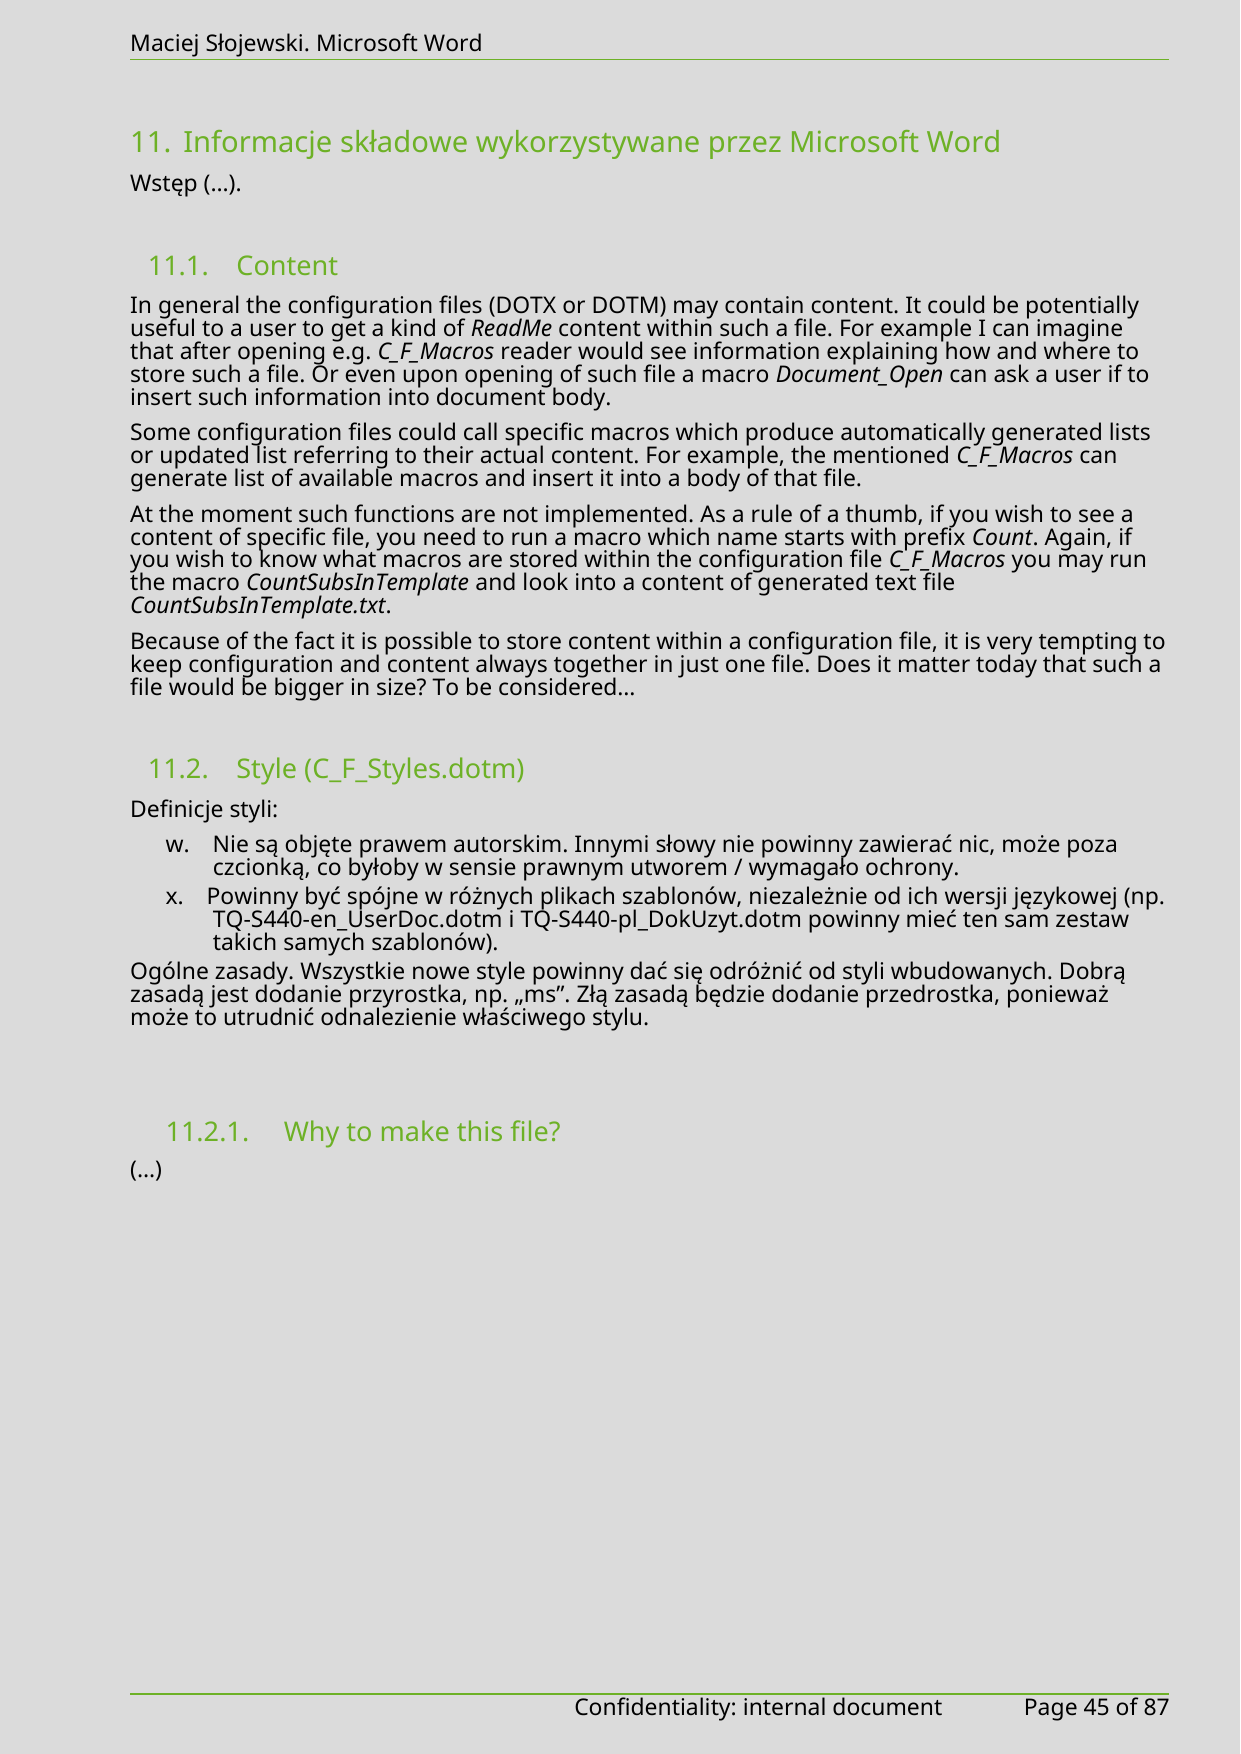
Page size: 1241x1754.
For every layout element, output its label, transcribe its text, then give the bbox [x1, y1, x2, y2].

list Nie są objęte prawem autorskim. Innymi słowy nie powinny zawierać nic, może poza czcionką, co byłoby w sensie prawnym utworem / wymagało ochrony. [165, 834, 1169, 880]
text Some configuration files could call specific macros which produce automatically generated lists or updated list referring to their actual content. For example, the mentioned C_F_Macros can generate list of available macros and insert it into a body of that file. [130, 422, 1169, 491]
subtitle Informacje składowe wykorzystywane przez Microsoft Word [130, 121, 1169, 161]
text Ogólne zasady. Wszystkie nowe style powinny dać się odróżnić od styli wbudowanych. Dobrą zasadą jest dodanie przyrostka, np. „ms”. Złą zasadą będzie dodanie przedrostka, ponieważ może to utrudnić odnalezienie właściwego stylu. [130, 961, 1169, 1030]
text Definicje styli: [130, 799, 1169, 822]
text Wstęp (…). [130, 173, 1169, 196]
subtitle Style (C_F_Styles.dotm) [148, 749, 1169, 786]
list Powinny być spójne w różnych plikach szablonów, niezależnie od ich wersji językowej (np. TQ-S440-en_UserDoc.dotm i TQ-S440-pl_DokUzyt.dotm powinny mieć ten sam zestaw takich samych szablonów). [165, 886, 1169, 955]
subtitle Why to make this file? [165, 1120, 1169, 1147]
text In general the configuration files (DOTX or DOTM) may contain content. It could be potentially useful to a user to get a kind of ReadMe content within such a file. For example I can imagine that after opening e.g. C_F_Macros reader would see information explaining how and where to store such a file. Or even upon opening of such file a macro Document_Open can ask a user if to insert such information into document body. [130, 295, 1169, 410]
text (…) [130, 1159, 1169, 1182]
text Because of the fact it is possible to store content within a configuration file, it is very tempting to keep configuration and content always together in just one file. Does it matter today that such a file would be bigger in size? To be considered… [130, 631, 1169, 699]
text At the moment such functions are not implemented. As a rule of a thumb, if you wish to see a content of specific file, you need to run a macro which name starts with prefix Count. Again, if you wish to know what macros are stored within the configuration file C_F_Macros you may run the macro CountSubsInTemplate and look into a content of generated text file CountSubsInTemplate.txt. [130, 504, 1169, 618]
subtitle Content [148, 246, 1169, 283]
